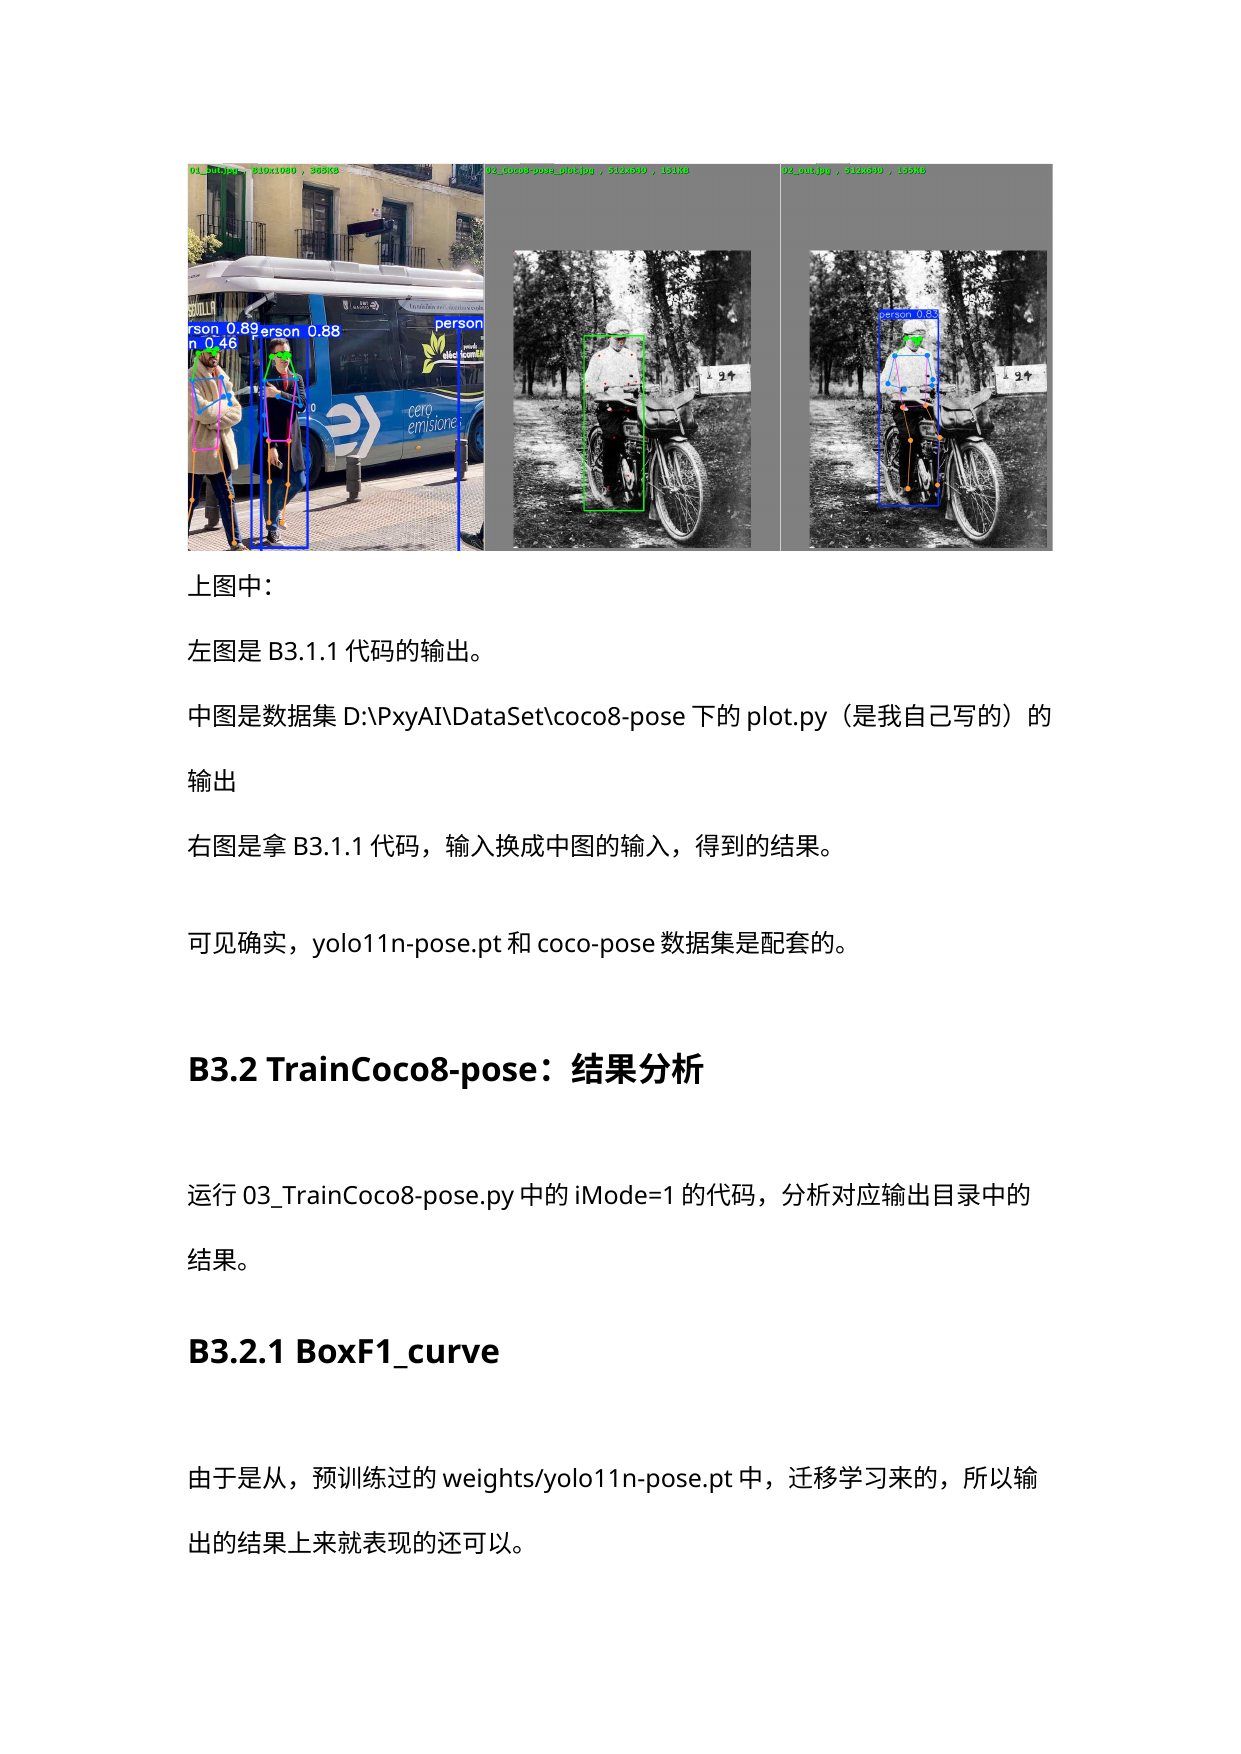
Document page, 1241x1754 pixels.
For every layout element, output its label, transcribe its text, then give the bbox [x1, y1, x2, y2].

text 上图中： [187, 552, 1053, 617]
text 右图是拿B3.1.1代码，输入换成中图的输入，得到的结果。 [187, 812, 1053, 877]
subtitle B3.2 TrainCoco8-pose：结果分析 [187, 1034, 1053, 1099]
text 可见确实，yolo11n-pose.pt和coco-pose数据集是配套的。 [187, 909, 1053, 974]
text 中图是数据集D:\PxyAI\DataSet\coco8-pose下的plot.py（是我自己写的）的输出 [187, 682, 1053, 812]
text 由于是从，预训练过的weights/yolo11n-pose.pt中，迁移学习来的，所以输出的结果上来就表现的还可以。 [187, 1444, 1053, 1574]
text 左图是B3.1.1代码的输出。 [187, 617, 1053, 682]
text 运行03_TrainCoco8-pose.py中的iMode=1的代码，分析对应输出目录中的结果。 [187, 1161, 1053, 1291]
subtitle B3.2.1 BoxF1_curve [187, 1318, 1053, 1383]
picture [187, 163, 1053, 551]
